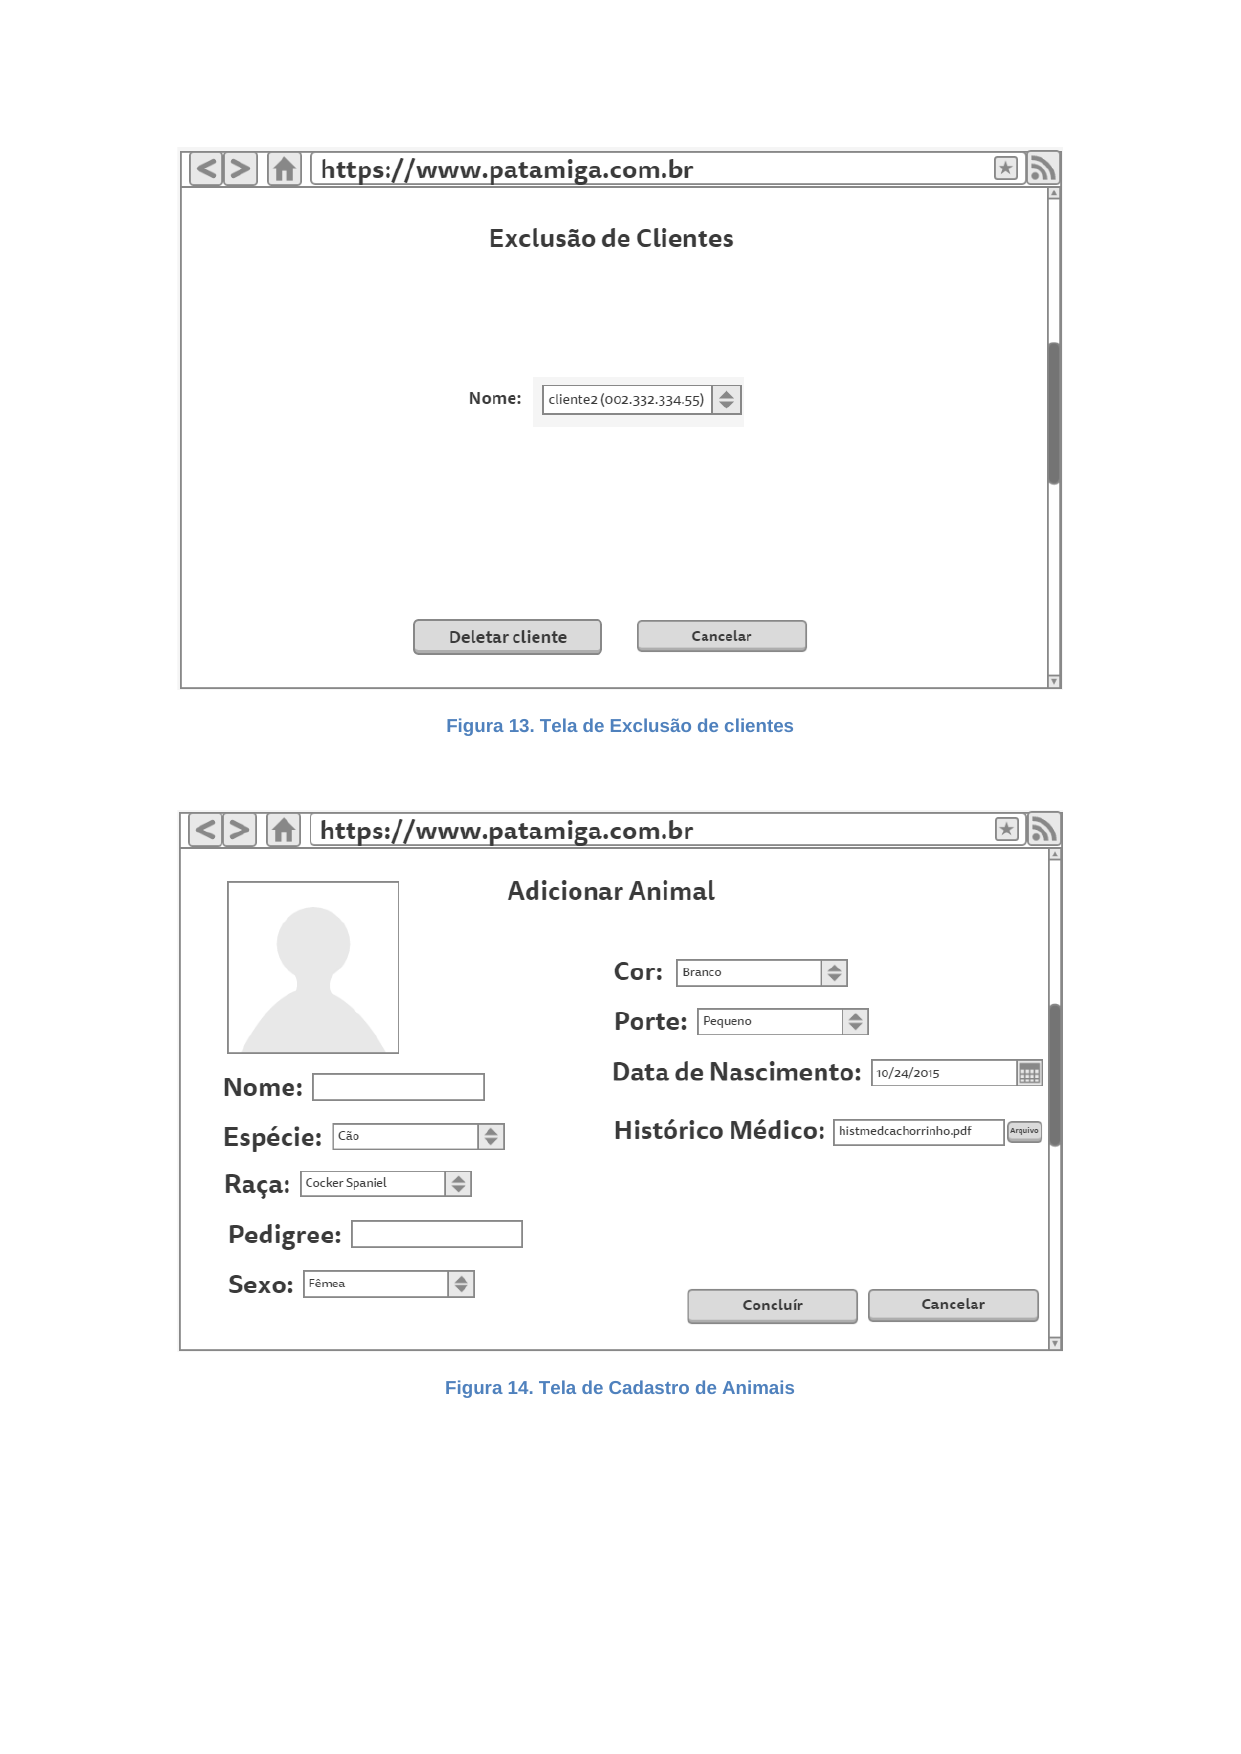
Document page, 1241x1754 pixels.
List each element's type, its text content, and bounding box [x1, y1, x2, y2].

picture [177, 147, 1063, 690]
picture [177, 810, 1063, 1352]
